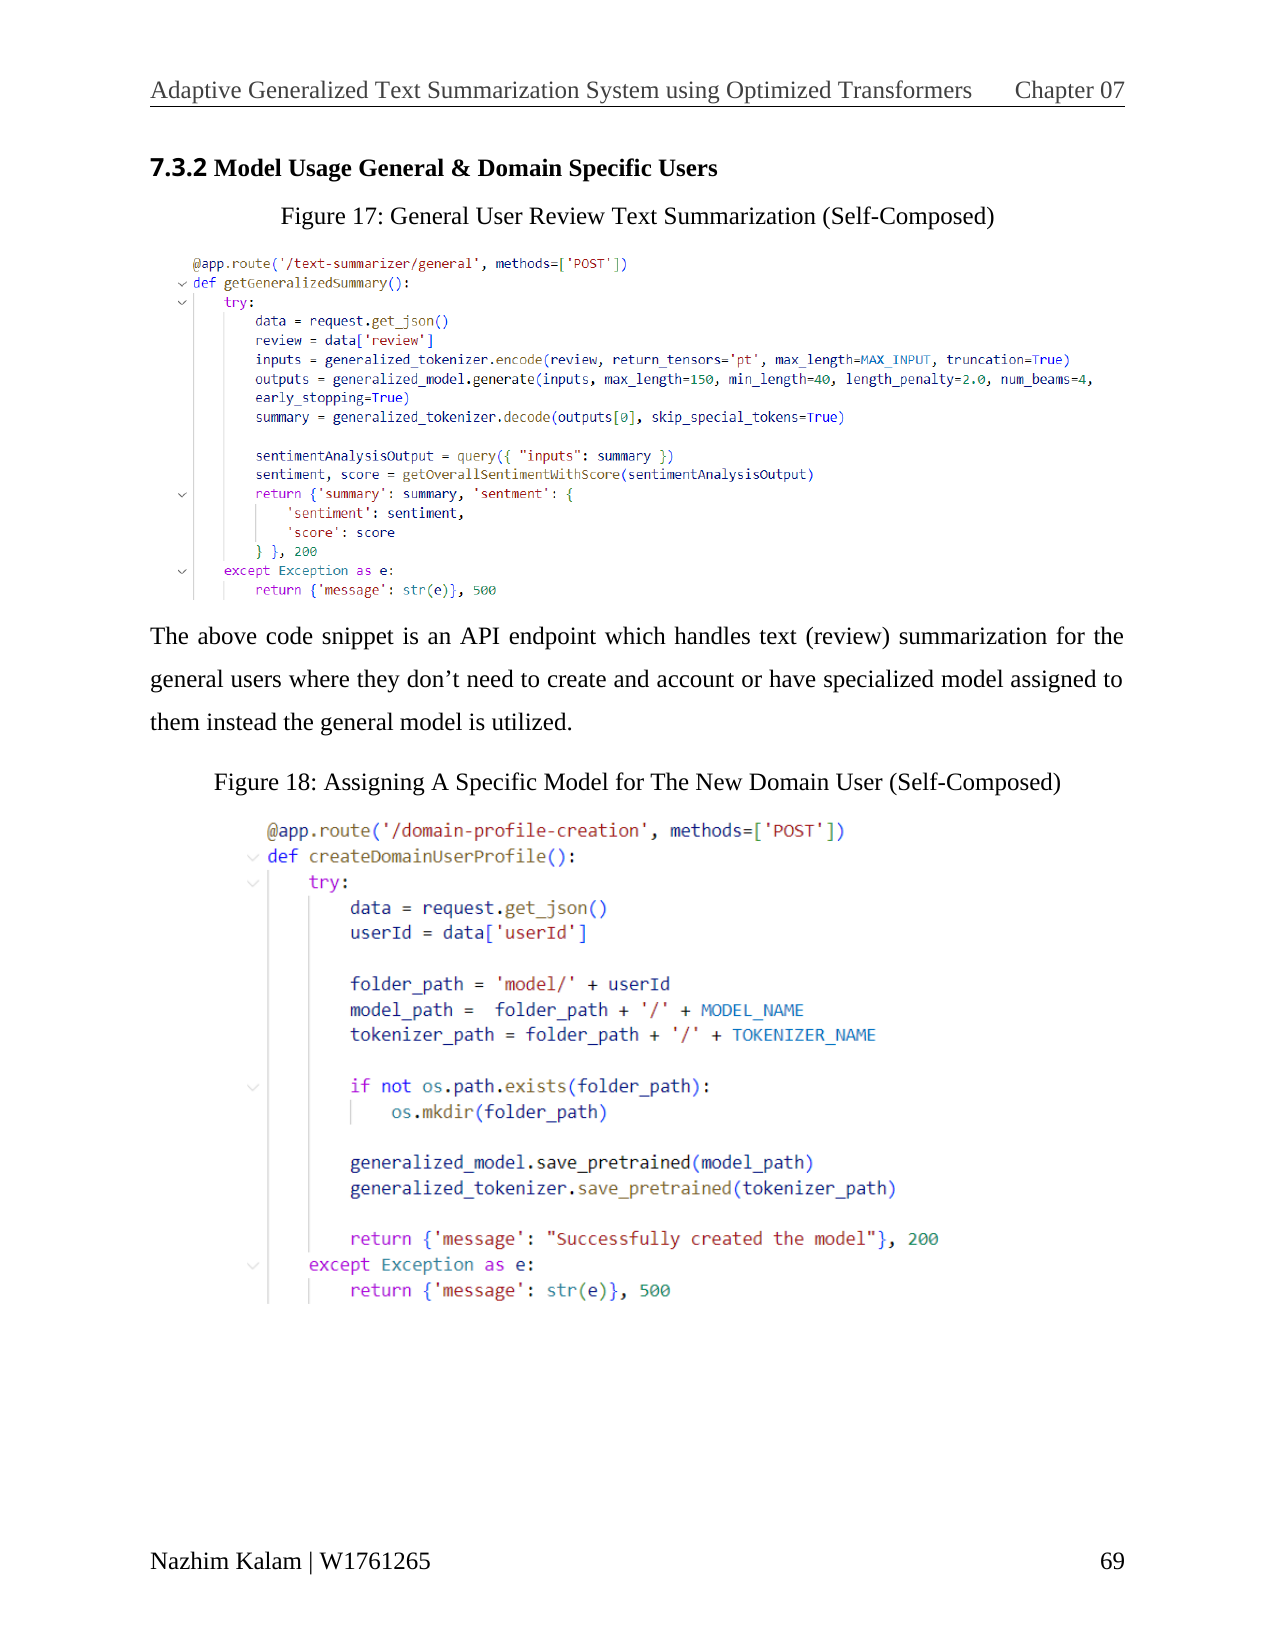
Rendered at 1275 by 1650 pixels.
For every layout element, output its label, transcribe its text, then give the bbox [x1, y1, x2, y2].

text Figure : Assigning A Specific Model for The New Domain User (Self-Composed) [150, 767, 1125, 796]
text Figure : General User Review Text Summarization (Self-Composed) [150, 201, 1125, 230]
text The above code snippet is an API endpoint which handles text (review) summarization for the general users where they don’t need to create and account or have specialized model assigned to them instead the general model is utilized. [150, 621, 1125, 736]
subtitle 7.3.2 Model Usage General & Domain Specific Users [150, 150, 1125, 184]
picture [247, 812, 1028, 1319]
picture [178, 246, 1098, 603]
